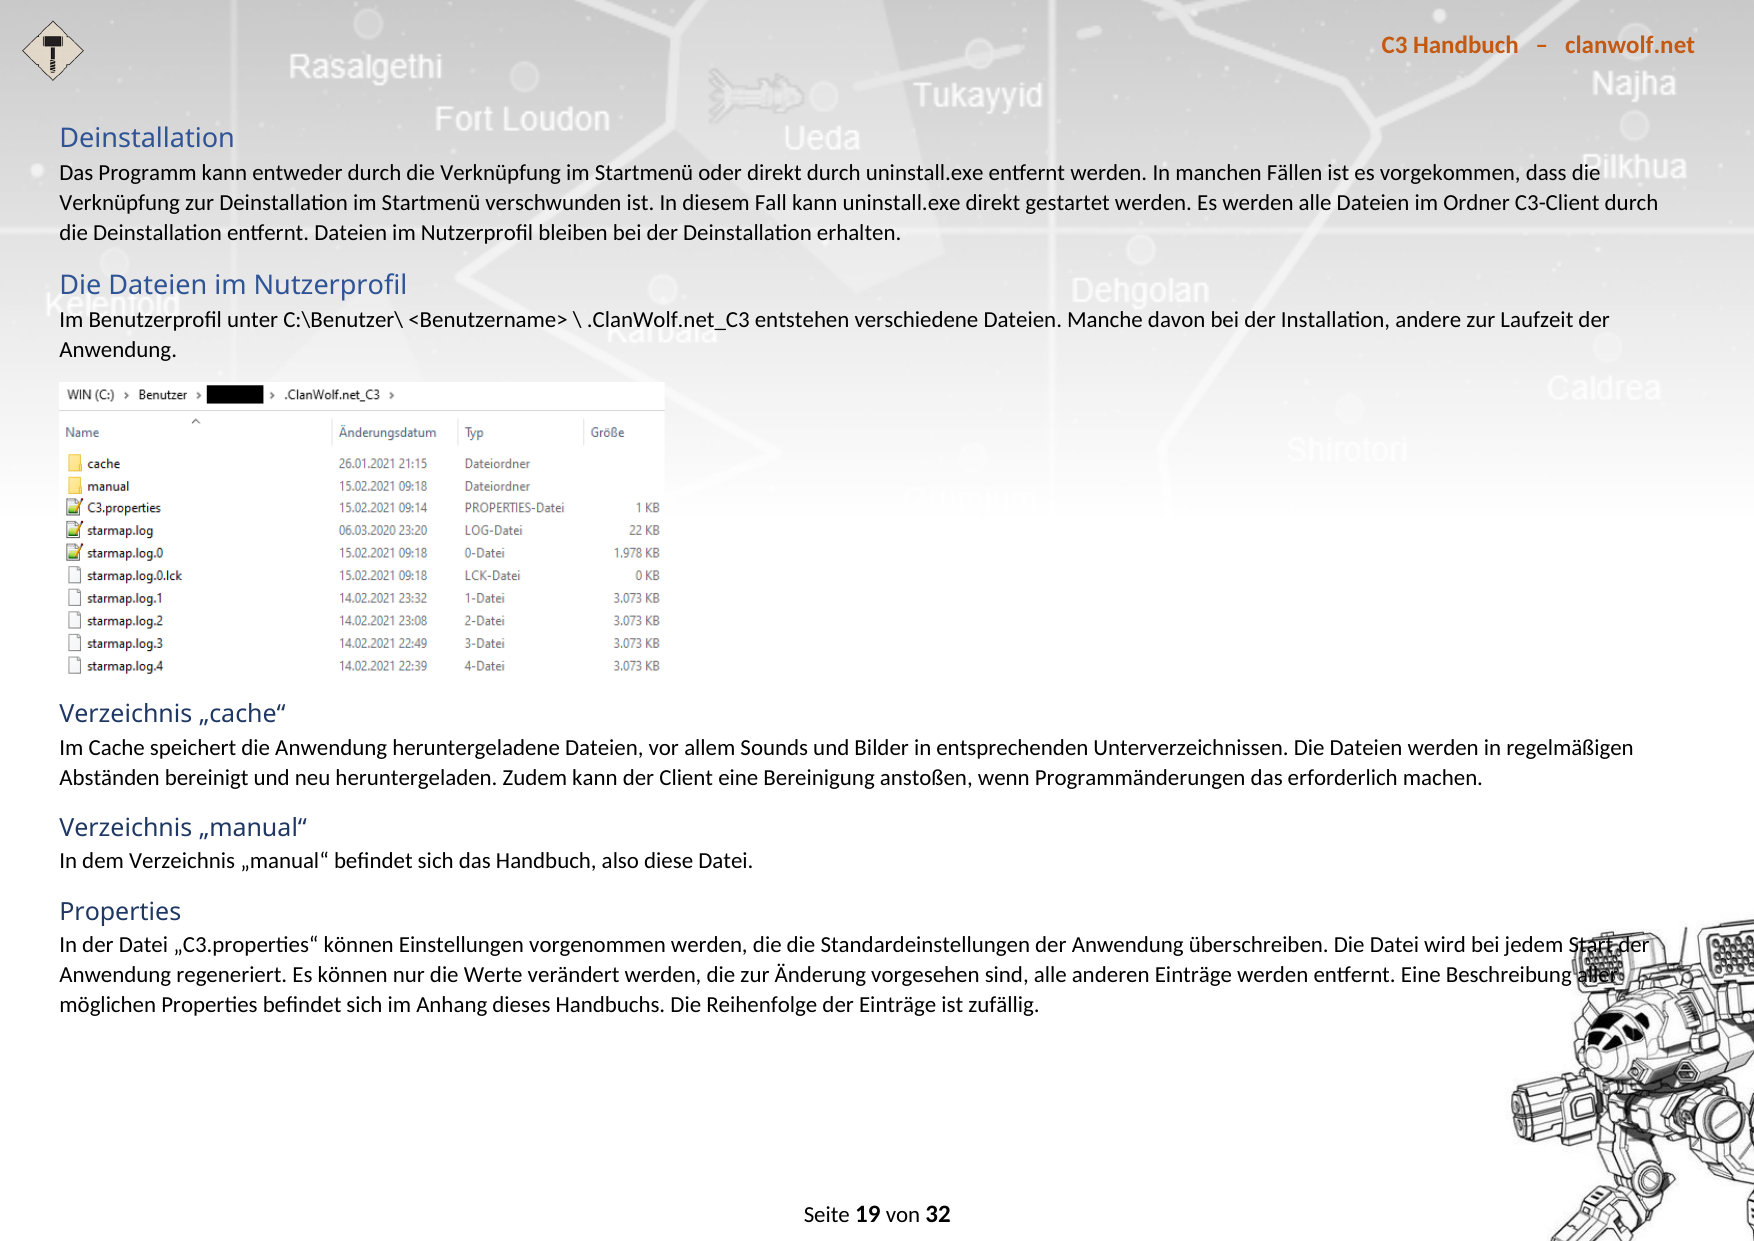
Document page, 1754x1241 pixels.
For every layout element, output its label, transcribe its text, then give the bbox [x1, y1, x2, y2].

text Das Programm kann entweder durch die Verknüpfung im Startmenü oder direkt durch uninstall.exe entfernt werden. In manchen Fällen ist es vorgekommen, dass die Verknüpfung zur Deinstallation im Startmenü verschwunden ist. In diesem Fall kann uninstall.exe direkt gestartet werden. Es werden alle Dateien im Ordner C3-Client durch die Deinstallation entfernt. Dateien im Nutzerprofil bleiben bei der Deinstallation erhalten. [59, 158, 1695, 246]
subtitle Die Dateien im Nutzerprofil [59, 265, 1695, 302]
text In dem Verzeichnis „manual“ befindet sich das Handbuch, also diese Datei. [59, 846, 1695, 874]
picture [0, 0, 1754, 531]
text Im Cache speichert die Anwendung heruntergeladene Dateien, vor allem Sounds und Bilder in entsprechenden Unterverzeichnissen. Die Dateien werden in regelmäßigen Abständen bereinigt und neu heruntergeladen. Zudem kann der Client eine Bereinigung anstoßen, wenn Programmänderungen das erforderlich machen. [59, 733, 1695, 791]
subtitle Verzeichnis „manual“ [59, 810, 1695, 844]
picture [1364, 904, 1754, 1241]
subtitle Deinstallation [59, 118, 1695, 155]
subtitle Verzeichnis „cache“ [59, 696, 1695, 730]
text Im Benutzerprofil unter C:\Benutzer\ <Benutzername> \ .ClanWolf.net_C3 entstehen verschiedene Dateien. Manche davon bei der Installation, andere zur Laufzeit der Anwendung. [59, 305, 1695, 363]
text In der Datei „C3.properties“ können Einstellungen vorgenommen werden, die die Standardeinstellungen der Anwendung überschreiben. Die Datei wird bei jedem Start der Anwendung regeneriert. Es können nur die Werte verändert werden, die zur Änderung vorgesehen sind, alle anderen Einträge werden entfernt. Eine Beschreibung aller möglichen Properties befindet sich im Anhang dieses Handbuchs. Die Reihenfolge der Einträge ist zufällig. [59, 930, 1695, 1018]
subtitle Properties [59, 893, 1695, 927]
